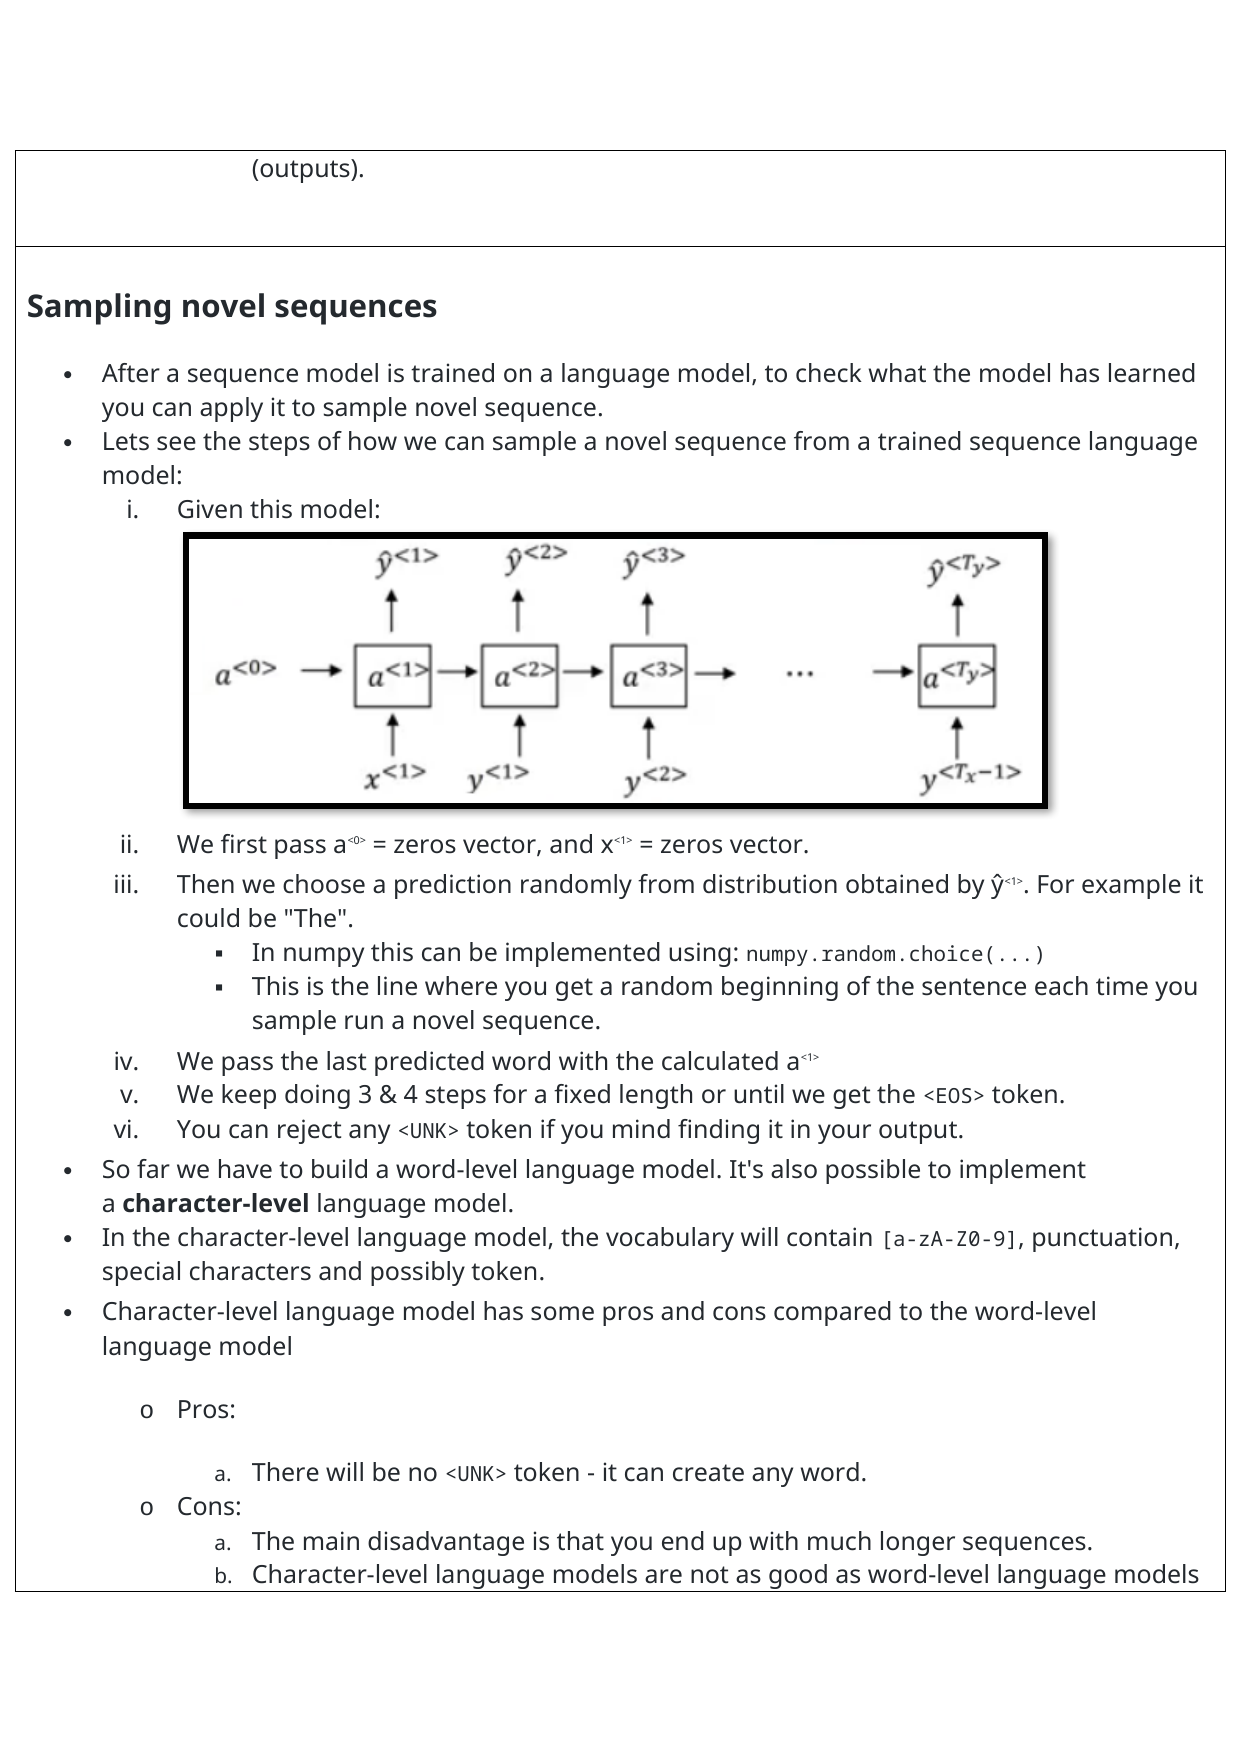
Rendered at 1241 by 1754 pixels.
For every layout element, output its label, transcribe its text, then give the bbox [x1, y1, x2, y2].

picture [189, 539, 1042, 803]
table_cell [16, 247, 1225, 1591]
